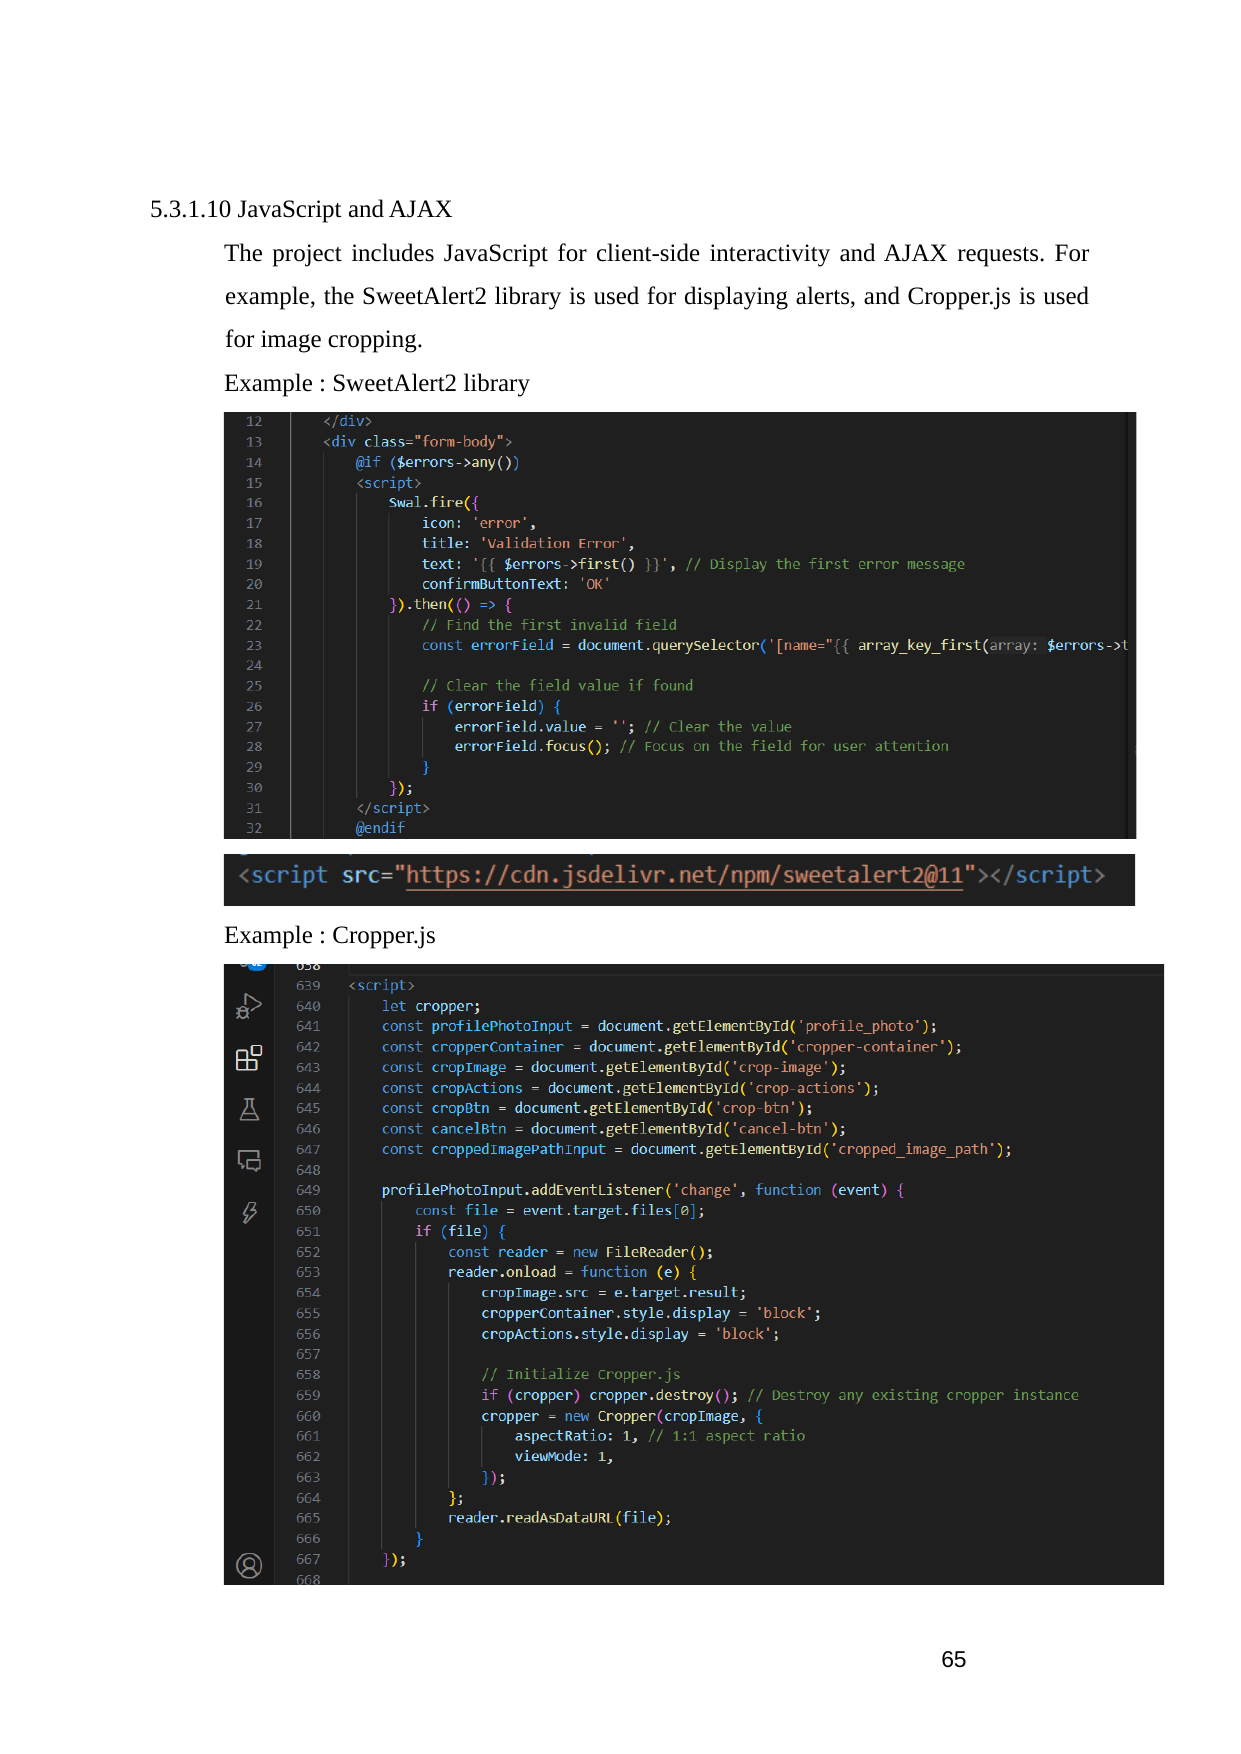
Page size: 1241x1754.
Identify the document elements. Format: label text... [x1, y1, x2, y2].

text Example : SweetAlert2 library [224, 368, 1090, 397]
text The project includes JavaScript for client-side interactivity and AJAX requests. For example, the SweetAlert2 library is used for displaying alerts, and Cropper.js is used for image cropping. [224, 238, 1090, 353]
text Example : Cropper.js [224, 920, 1090, 949]
text 5.3.1.10 JavaScript and AJAX [150, 194, 1090, 223]
picture [223, 412, 1137, 839]
picture [223, 854, 1135, 906]
picture [223, 964, 1165, 1585]
